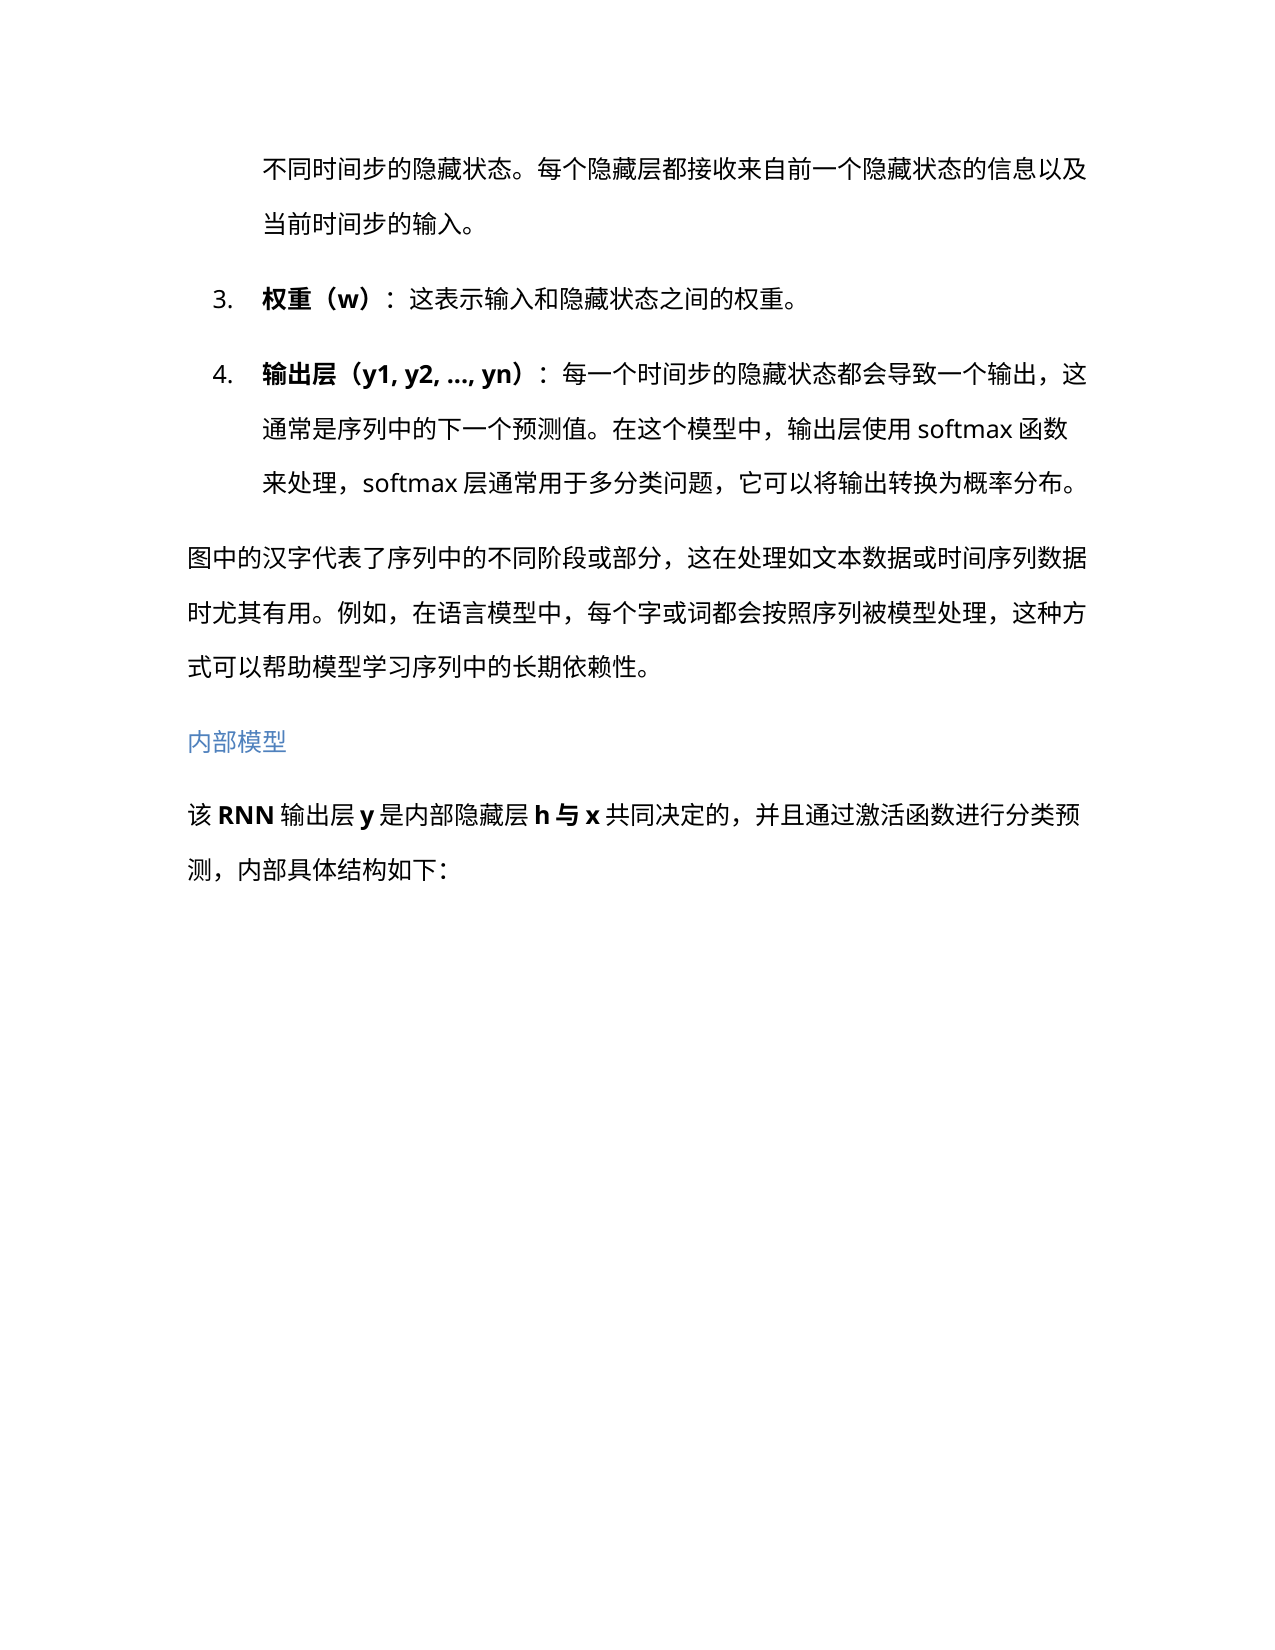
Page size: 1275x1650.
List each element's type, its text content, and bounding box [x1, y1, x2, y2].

text 图中的汉字代表了序列中的不同阶段或部分，这在处理如文本数据或时间序列数据时尤其有用。例如，在语言模型中，每个字或词都会按照序列被模型处理，这种方式可以帮助模型学习序列中的长期依赖性。 [187, 539, 1087, 684]
subtitle 内部模型 [187, 723, 1087, 759]
text 该RNN输出层y是内部隐藏层h与x共同决定的，并且通过激活函数进行分类预测，内部具体结构如下： [187, 796, 1087, 886]
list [212, 150, 1087, 241]
list 权重（w）：这表示输入和隐藏状态之间的权重。 [212, 279, 1087, 316]
list 输出层（y1, y2, ..., yn）：每一个时间步的隐藏状态都会导致一个输出，这通常是序列中的下一个预测值。在这个模型中，输出层使用softmax函数来处理，softmax层通常用于多分类问题，它可以将输出转换为概率分布。 [212, 355, 1087, 500]
